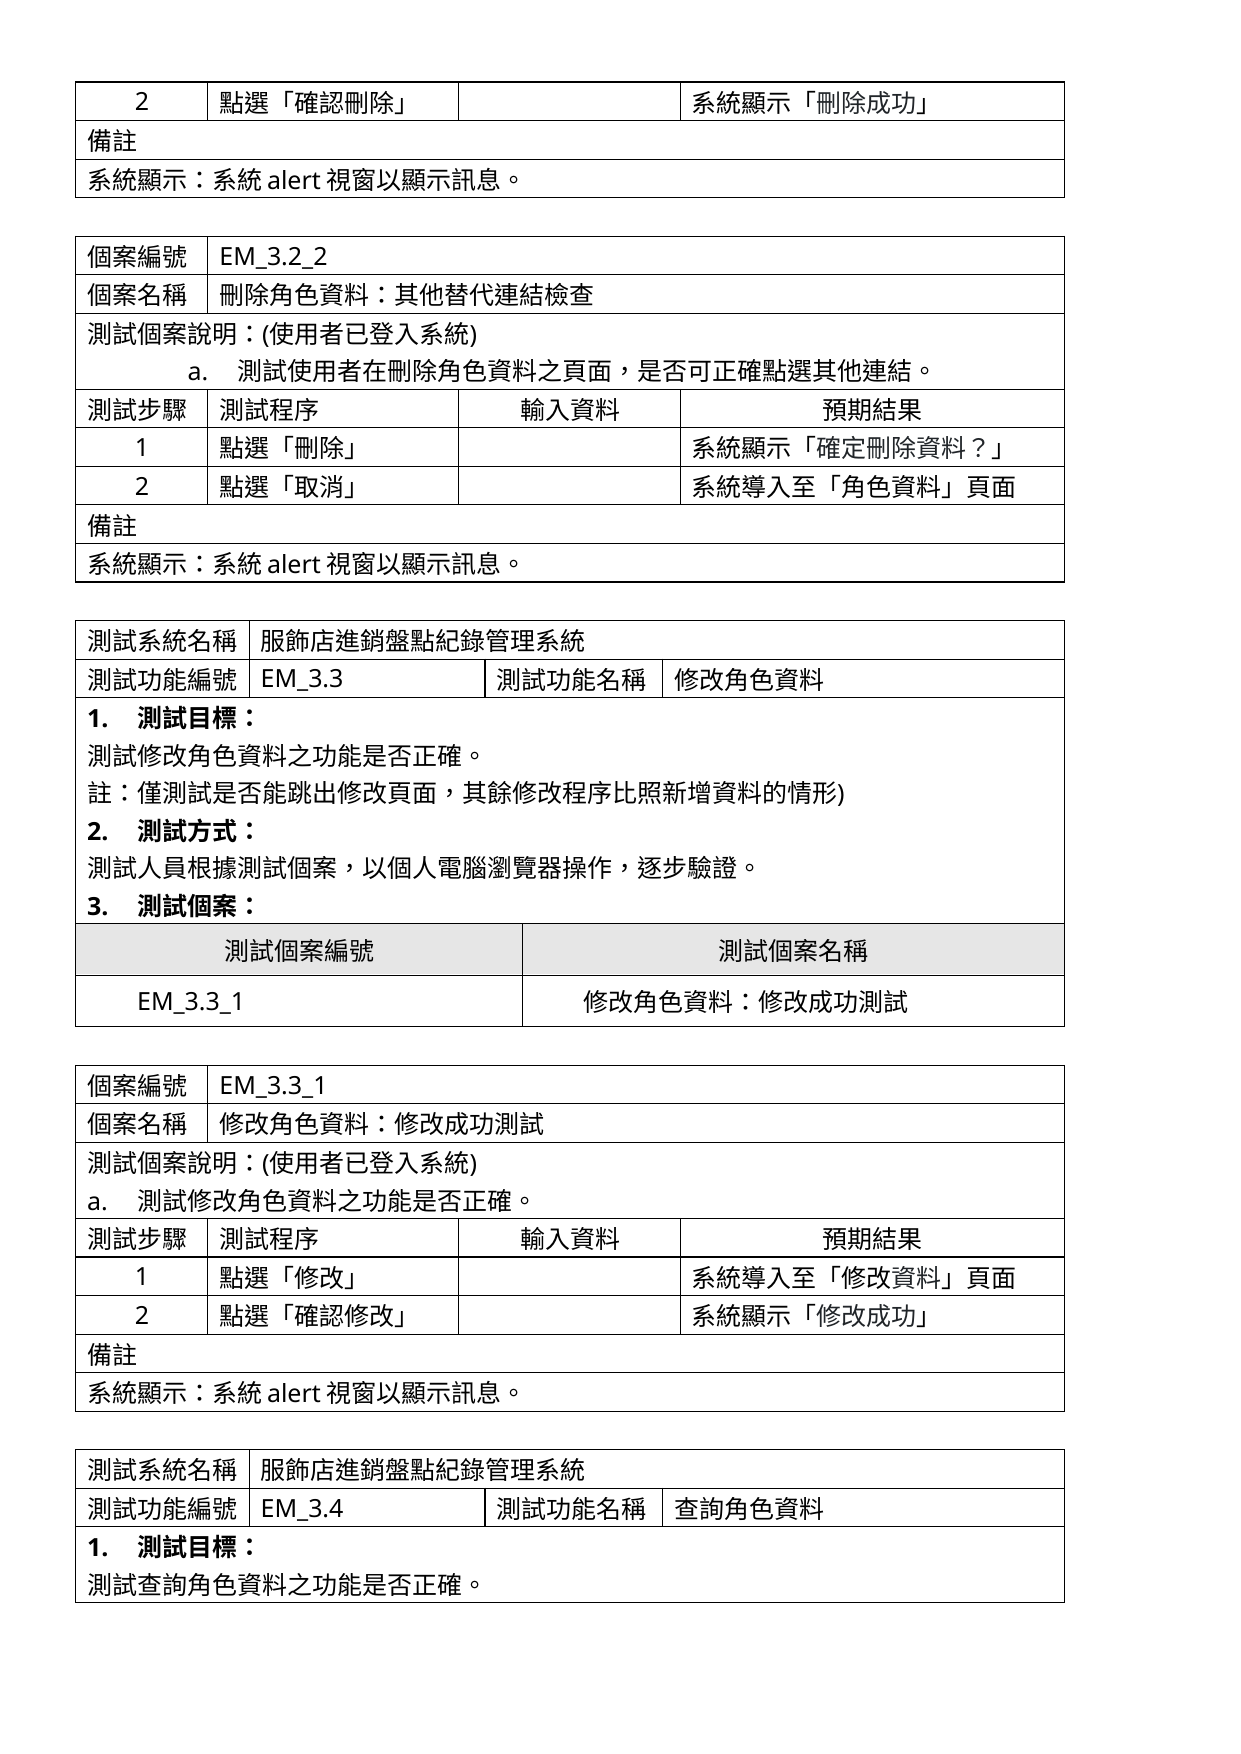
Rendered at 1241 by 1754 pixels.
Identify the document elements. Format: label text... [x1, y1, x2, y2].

table_cell 2 [76, 467, 207, 504]
table_header 個案編號 [76, 1066, 207, 1103]
table_cell 系統顯示：系統alert視窗以顯示訊息。 [76, 160, 1064, 197]
table_header 服飾店進銷盤點紀錄管理系統 [250, 1450, 1064, 1488]
table_cell EM_3.3 [250, 660, 484, 697]
table_cell 備註 [76, 121, 1064, 158]
table_cell 修改角色資料：修改成功測試 [208, 1104, 1064, 1142]
table_cell 測試目標： 測試修改角色資料之功能是否正確。 註：僅測試是否能跳出修改頁面，其餘修改程序比照新增資料的情形) 測試方式： 測試人員根據測試個案，以個人電腦瀏覽器操作，逐步驗證。 測試個案： [76, 698, 1064, 923]
table_cell 系統顯示：系統alert視窗以顯示訊息。 [76, 544, 1064, 581]
table_cell 修改角色資料：修改成功測試 [523, 976, 1064, 1026]
table_cell [459, 83, 680, 120]
table_cell 1 [76, 1258, 207, 1295]
table_cell 測試個案名稱 [523, 924, 1064, 974]
table_cell 1 [76, 428, 207, 466]
table_cell EM_3.4 [250, 1489, 484, 1526]
table_cell 測試個案編號 [76, 924, 522, 974]
table_cell 系統顯示「修改成功」 [681, 1296, 1064, 1333]
table_cell 測試程序 [208, 1219, 458, 1256]
table_cell 修改角色資料 [663, 660, 1064, 697]
table_cell 系統導入至「角色資料」頁面 [681, 467, 1064, 504]
table_cell 輸入資料 [459, 390, 680, 427]
table_cell 點選「確認刪除」 [208, 83, 458, 120]
table_cell 系統導入至「修改資料」頁面 [681, 1258, 1064, 1295]
table_cell EM_3.3_1 [76, 976, 522, 1026]
table_cell 測試功能編號 [76, 1489, 249, 1526]
table_cell 查詢角色資料 [663, 1489, 1064, 1526]
table_header 測試系統名稱 [76, 1450, 249, 1488]
table_cell [459, 1296, 680, 1333]
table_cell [76, 1527, 1064, 1602]
table_cell [459, 467, 680, 504]
table_cell 系統顯示「確定刪除資料？」 [681, 428, 1064, 466]
table_header EM_3.3_1 [208, 1066, 1064, 1103]
table_cell 個案名稱 [76, 275, 207, 313]
table_cell 測試個案說明：(使用者已登入系統) 測試使用者在刪除角色資料之頁面，是否可正確點選其他連結。 [76, 314, 1064, 389]
table_cell 測試功能名稱 [486, 660, 662, 697]
table_cell 2 [76, 1296, 207, 1333]
table_cell 點選「確認修改」 [208, 1296, 458, 1333]
table_header 個案編號 [76, 237, 207, 274]
table_cell 個案名稱 [76, 1104, 207, 1142]
table_cell 2 [76, 83, 207, 120]
table_header 測試系統名稱 [76, 621, 249, 658]
table_cell 預期結果 [681, 1219, 1064, 1256]
table_cell 測試個案說明：(使用者已登入系統) 測試修改角色資料之功能是否正確。 [76, 1143, 1064, 1218]
table_cell 測試功能編號 [76, 660, 249, 697]
table_cell 點選「修改」 [208, 1258, 458, 1295]
table_cell 測試步驟 [76, 390, 207, 427]
table_header EM_3.2_2 [208, 237, 1064, 274]
table_cell 測試步驟 [76, 1219, 207, 1256]
table_cell 點選「取消」 [208, 467, 458, 504]
table_cell 測試程序 [208, 390, 458, 427]
table_cell 輸入資料 [459, 1219, 680, 1256]
table_header 服飾店進銷盤點紀錄管理系統 [250, 621, 1064, 658]
table_cell 測試功能名稱 [486, 1489, 662, 1526]
table_cell 系統顯示：系統alert視窗以顯示訊息。 [76, 1373, 1064, 1411]
table_cell 系統顯示「刪除成功」 [681, 83, 1064, 120]
table_cell 預期結果 [681, 390, 1064, 427]
table_cell [459, 428, 680, 466]
table_cell [459, 1258, 680, 1295]
table_cell 備註 [76, 505, 1064, 543]
table_cell 刪除角色資料：其他替代連結檢查 [208, 275, 1064, 313]
table_cell 備註 [76, 1335, 1064, 1372]
table_cell 點選「刪除」 [208, 428, 458, 466]
